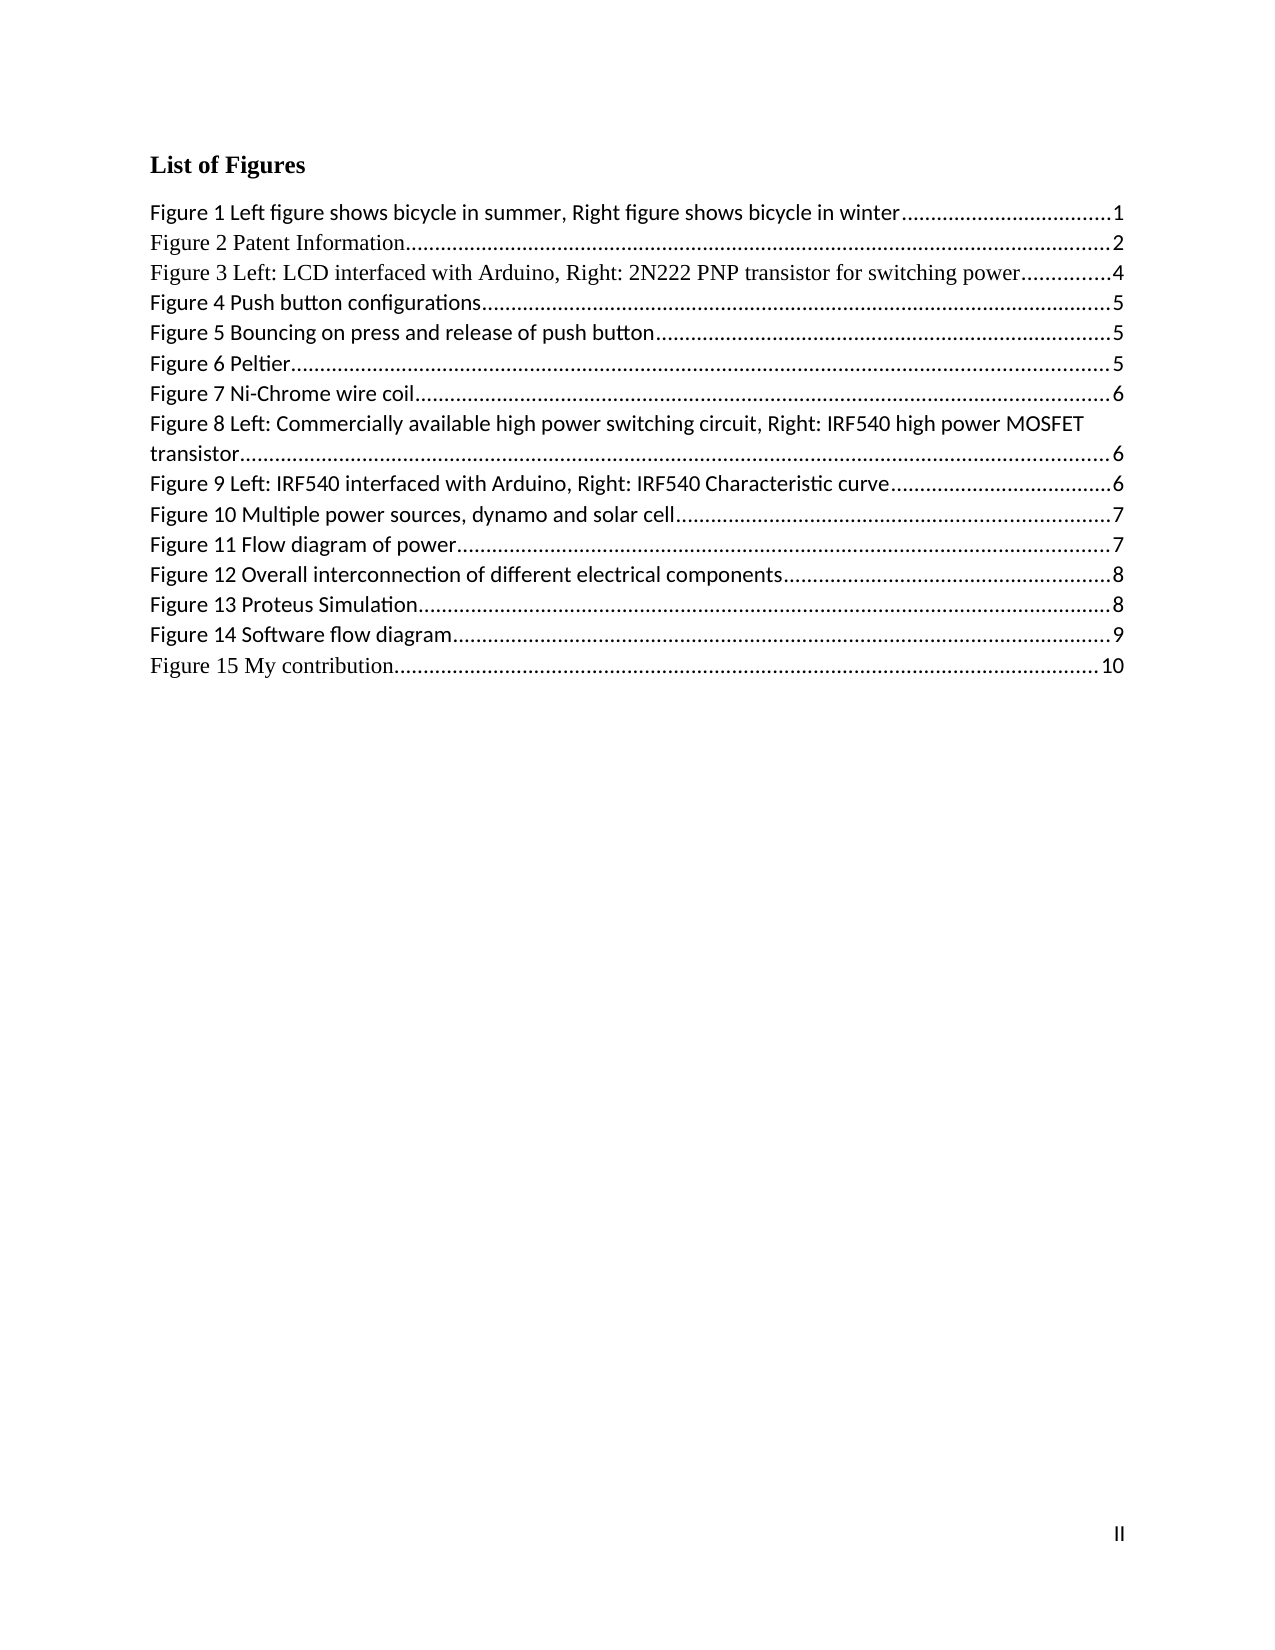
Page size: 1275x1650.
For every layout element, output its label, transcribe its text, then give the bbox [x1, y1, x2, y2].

text Figure 6 Peltier 5 [150, 349, 1125, 377]
text Figure 2 Patent Information 2 [150, 228, 1125, 256]
text Figure 11 Flow diagram of power 7 [150, 530, 1125, 558]
text Figure 10 Multiple power sources, dynamo and solar cell 7 [150, 500, 1125, 528]
text Figure 1 Left figure shows bicycle in summer, Right figure shows bicycle in winter 1 [150, 198, 1125, 226]
text Figure 7 Ni-Chrome wire coil 6 [150, 379, 1125, 407]
text Figure 8 Left: Commercially available high power switching circuit, Right: IRF540 high power MOSFET transistor 6 [150, 409, 1125, 467]
text Figure 4 Push button configurations 5 [150, 288, 1125, 316]
text Figure 14 Software flow diagram 9 [150, 621, 1125, 649]
text Figure 13 Proteus Simulation 8 [150, 590, 1125, 618]
text List of Figures [150, 150, 1125, 179]
text Figure 15 My contribution 10 [150, 651, 1125, 679]
text Figure 5 Bouncing on press and release of push button 5 [150, 318, 1125, 347]
text Figure 3 Left: LCD interfaced with Arduino, Right: 2N222 PNP transistor for switching power 4 [150, 258, 1125, 286]
text Figure 12 Overall interconnection of different electrical components 8 [150, 560, 1125, 588]
text Figure 9 Left: IRF540 interfaced with Arduino, Right: IRF540 Characteristic curve 6 [150, 469, 1125, 498]
